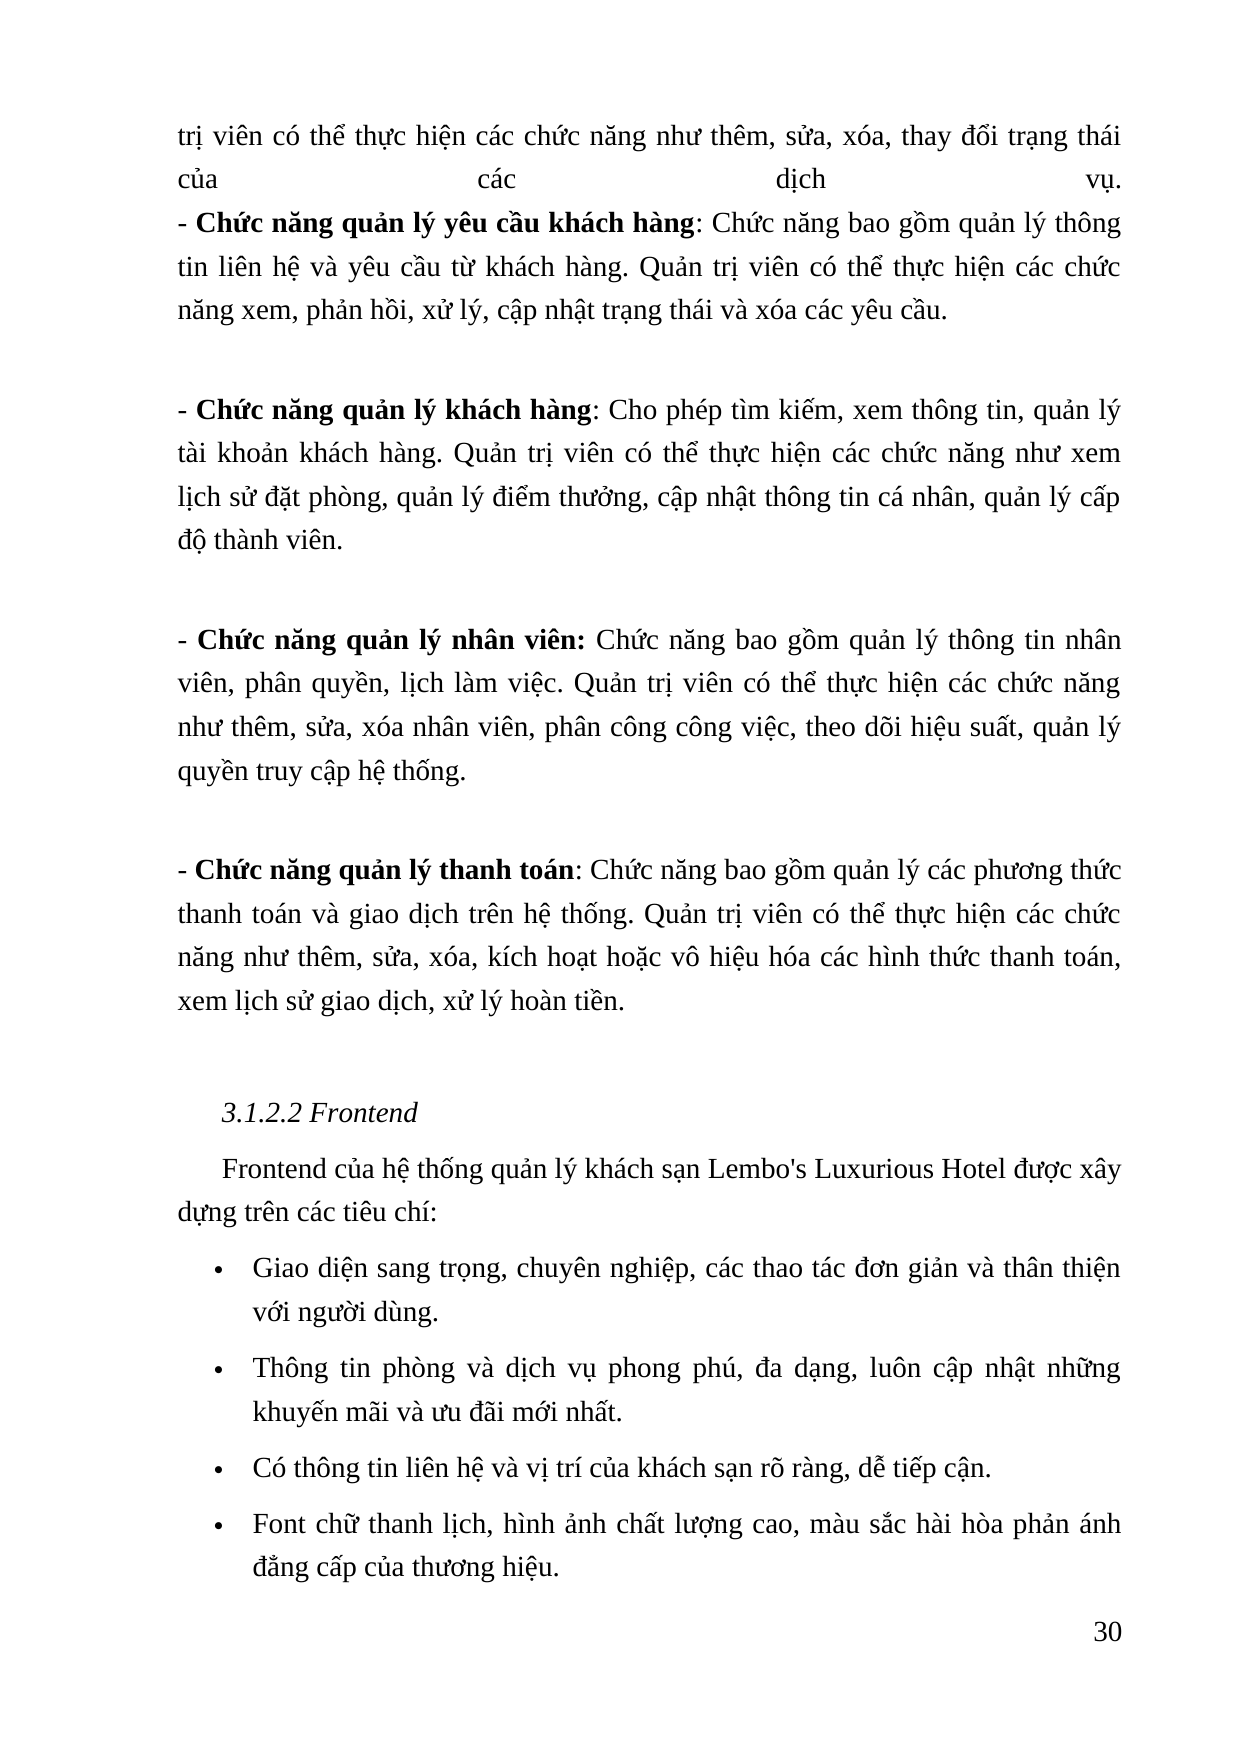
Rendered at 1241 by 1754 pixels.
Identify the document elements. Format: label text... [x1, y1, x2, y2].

text - Chức năng quản lý khách hàng: Cho phép tìm kiếm, xem thông tin, quản lý tài khoản khách hàng. Quản trị viên có thể thực hiện các chức năng như xem lịch sử đặt phòng, quản lý điểm thưởng, cập nhật thông tin cá nhân, quản lý cấp độ thành viên. [177, 348, 1122, 556]
text 3.1.2.2 Frontend [177, 1095, 1122, 1128]
list Giao diện sang trọng, chuyên nghiệp, các thao tác đơn giản và thân thiện với người dùng. [215, 1251, 1122, 1328]
text Frontend của hệ thống quản lý khách sạn Lembo's Luxurious Hotel được xây dựng trên các tiêu chí: [177, 1151, 1122, 1228]
text - Chức năng quản lý nhân viên: Chức năng bao gồm quản lý thông tin nhân viên, phân quyền, lịch làm việc. Quản trị viên có thể thực hiện các chức năng như thêm, sửa, xóa nhân viên, phân công công việc, theo dõi hiệu suất, quản lý quyền truy cập hệ thống. [177, 578, 1122, 786]
list Có thông tin liên hệ và vị trí của khách sạn rõ ràng, dễ tiếp cận. [215, 1450, 1122, 1483]
text - Chức năng quản lý thanh toán: Chức năng bao gồm quản lý các phương thức thanh toán và giao dịch trên hệ thống. Quản trị viên có thể thực hiện các chức năng như thêm, sửa, xóa, kích hoạt hoặc vô hiệu hóa các hình thức thanh toán, xem lịch sử giao dịch, xử lý hoàn tiền. [177, 809, 1122, 1016]
list Thông tin phòng và dịch vụ phong phú, đa dạng, luôn cập nhật những khuyến mãi và ưu đãi mới nhất. [215, 1350, 1122, 1427]
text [177, 118, 1122, 326]
list Font chữ thanh lịch, hình ảnh chất lượng cao, màu sắc hài hòa phản ánh đẳng cấp của thương hiệu. [215, 1506, 1122, 1583]
